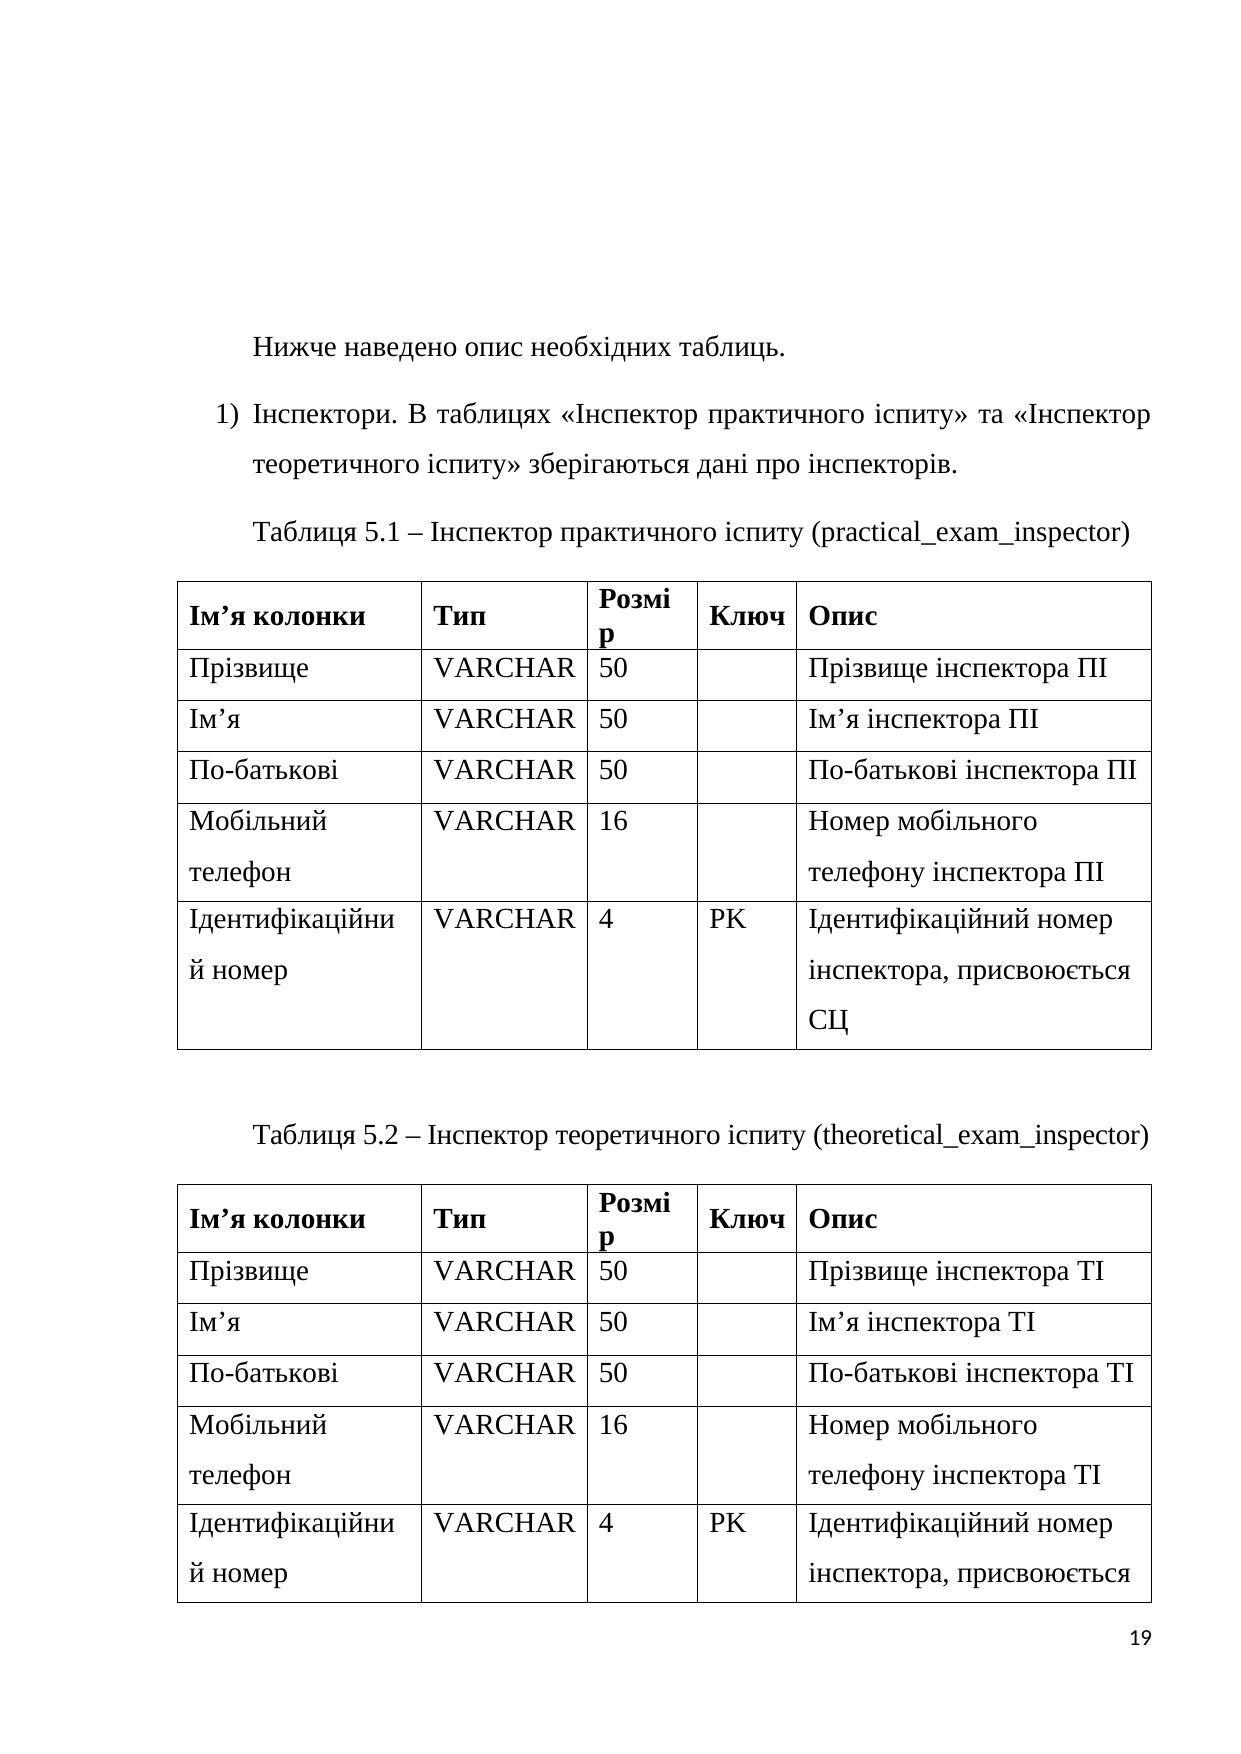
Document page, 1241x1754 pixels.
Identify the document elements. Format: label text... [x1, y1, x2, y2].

table_header Ключ [698, 582, 796, 649]
table_cell 50 [588, 701, 697, 751]
table_cell [698, 701, 796, 751]
table_cell Ім’я інспектора ТІ [797, 1304, 1151, 1354]
table_cell [698, 1407, 796, 1504]
table_cell VARCHAR [422, 902, 587, 1049]
table_header Розмір [588, 582, 697, 649]
table_cell VARCHAR [422, 701, 587, 751]
table_header Розмір [588, 1185, 697, 1252]
list Інспектори. В таблицях «Інспектор практичного іспиту» та «Інспектор теоретичного іспиту» зберігаються дані про інспекторів. [215, 396, 1152, 480]
table_cell 50 [588, 1304, 697, 1354]
table_cell Мобільний телефон [178, 1407, 421, 1504]
table_cell Прізвище інспектора ТІ [797, 1253, 1151, 1303]
table_header Ім’я колонки [178, 582, 421, 649]
table_cell По-батькові інспектора ПІ [797, 752, 1151, 802]
table_cell [698, 752, 796, 802]
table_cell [178, 1505, 421, 1602]
table_cell VARCHAR [422, 804, 587, 901]
table_cell Ім’я [178, 1304, 421, 1354]
table_cell 4 [588, 902, 697, 1049]
table_cell [698, 1356, 796, 1406]
table_cell Ім’я інспектора ПІ [797, 701, 1151, 751]
table_cell 16 [588, 804, 697, 901]
table_cell [698, 1253, 796, 1303]
table_cell Ім’я [178, 701, 421, 751]
table_cell 4 [588, 1505, 697, 1602]
table_header Ім’я колонки [178, 1185, 421, 1252]
table_cell 50 [588, 1356, 697, 1406]
table_cell [698, 804, 796, 901]
table_cell Прізвище інспектора ПІ [797, 650, 1151, 700]
table_cell VARCHAR [422, 1304, 587, 1354]
text Нижче наведено опис необхідних таблиць. [177, 329, 1152, 363]
table_cell 16 [588, 1407, 697, 1504]
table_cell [797, 1505, 1151, 1602]
table_cell Мобільний телефон [178, 804, 421, 901]
table_cell Прізвище [178, 1253, 421, 1303]
table_cell VARCHAR [422, 1356, 587, 1406]
table_cell [698, 650, 796, 700]
table_header Тип [422, 1185, 587, 1252]
table_header Опис [797, 1185, 1151, 1252]
table_cell По-батькові [178, 1356, 421, 1406]
table_cell Номер мобільного телефону інспектора ПІ [797, 804, 1151, 901]
table_cell VARCHAR [422, 1253, 587, 1303]
table_cell Прізвище [178, 650, 421, 700]
table_cell 50 [588, 1253, 697, 1303]
table_cell По-батькові інспектора ТІ [797, 1356, 1151, 1406]
text Таблиця 5.2 – Інспектор теоретичного іспиту (theoretical_exam_inspector) [177, 1117, 1152, 1150]
table_header Тип [422, 582, 587, 649]
table_header Опис [797, 582, 1151, 649]
table_cell 50 [588, 650, 697, 700]
table_header Ключ [698, 1185, 796, 1252]
text Таблиця 5.1 – Інспектор практичного іспиту (practical_exam_inspector) [177, 514, 1152, 547]
table_cell PK [698, 902, 796, 1049]
table_cell Ідентифікаційний номер інспектора, присвоюється СЦ [797, 902, 1151, 1049]
table_cell [698, 1304, 796, 1354]
table_cell VARCHAR [422, 1407, 587, 1504]
table_cell 50 [588, 752, 697, 802]
table_cell PK [698, 1505, 796, 1602]
table_cell VARCHAR [422, 650, 587, 700]
table_cell VARCHAR [422, 752, 587, 802]
table_cell По-батькові [178, 752, 421, 802]
table_cell Ідентифікаційний номер [178, 902, 421, 1049]
table_cell VARCHAR [422, 1505, 587, 1602]
table_cell Номер мобільного телефону інспектора ТІ [797, 1407, 1151, 1504]
